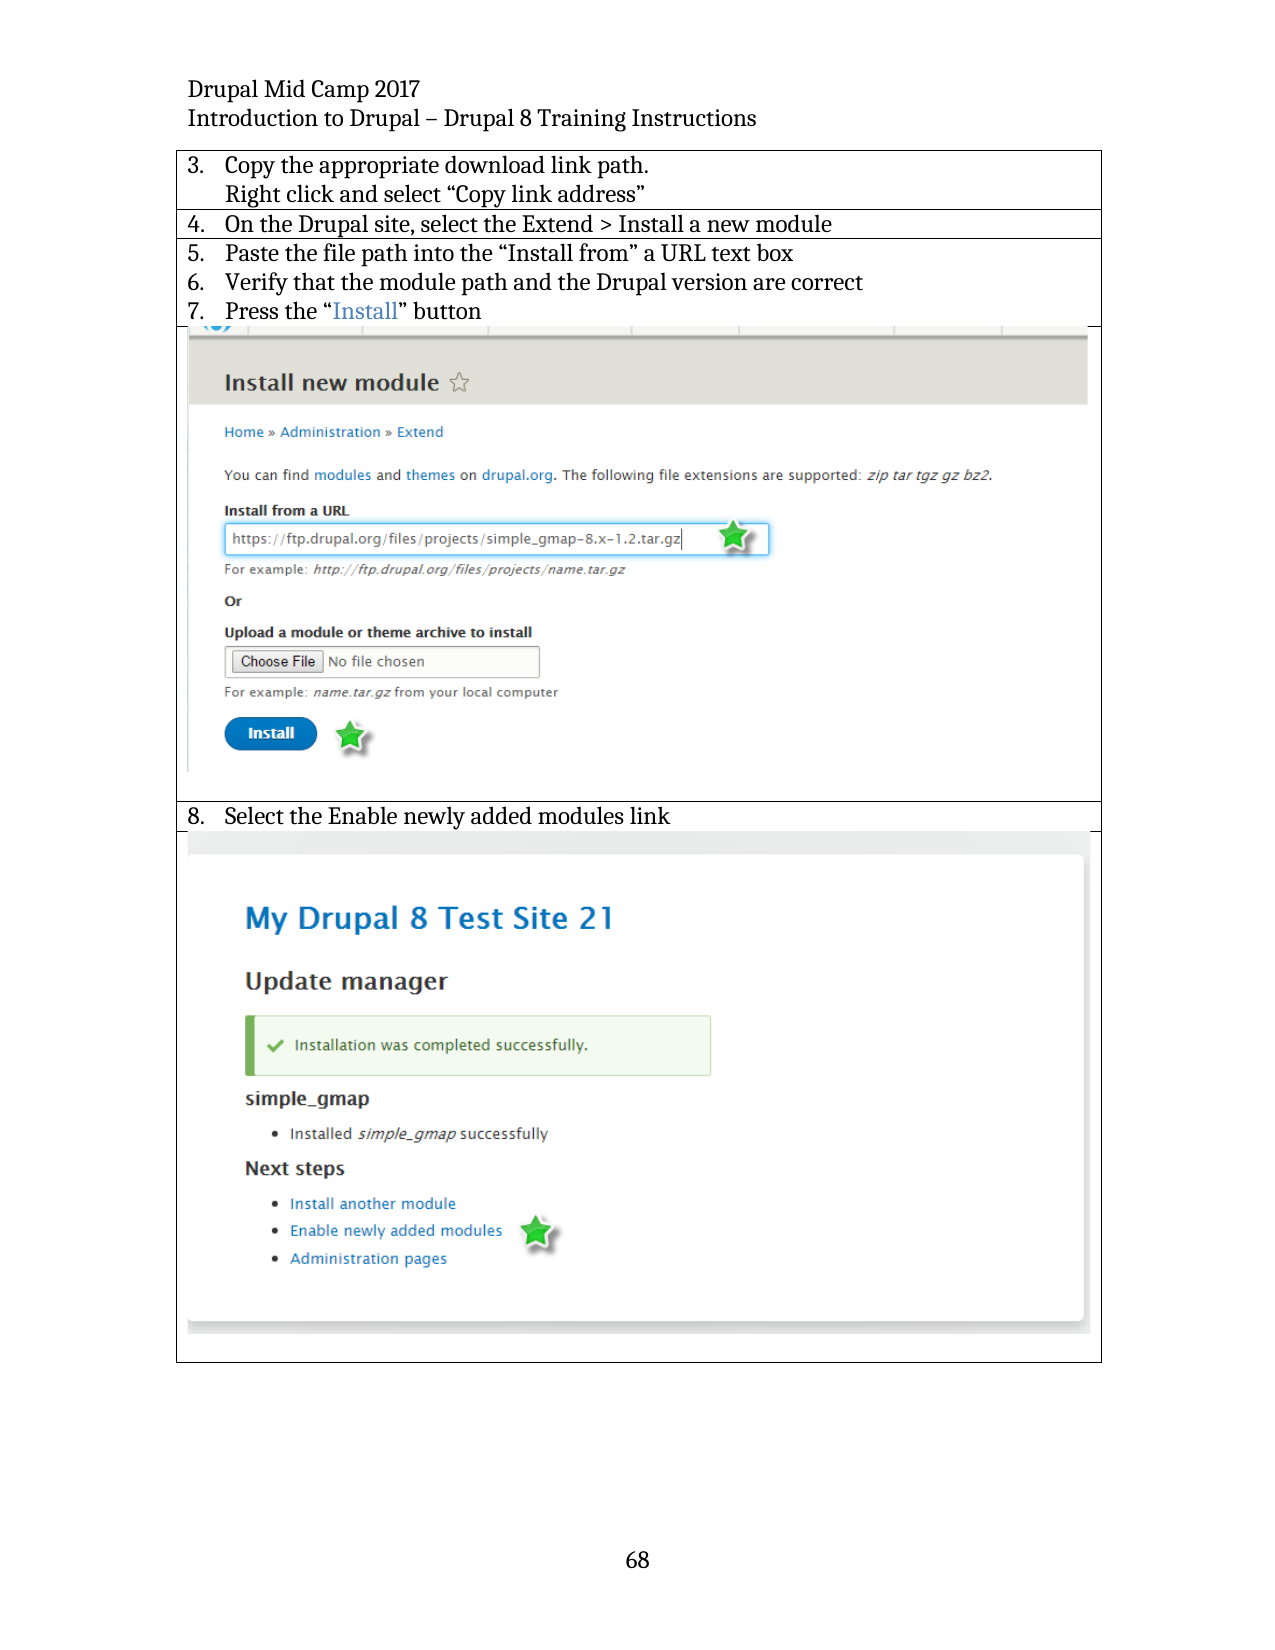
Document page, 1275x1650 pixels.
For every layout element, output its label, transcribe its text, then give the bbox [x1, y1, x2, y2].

table_cell Select the Enable newly added modules link [177, 802, 1101, 831]
table_header Copy the appropriate download link path. Right click and select “Copy link address” [177, 151, 1101, 208]
table_cell [177, 327, 1101, 801]
table_cell On the Drupal site, select the Extend > Install a new module [177, 210, 1101, 238]
table_cell [177, 832, 1101, 1362]
table_cell Paste the file path into the “Install from” a URL text box Verify that the module path and the Drupal version are correct Press the “Install” button [177, 239, 1101, 326]
picture [187, 326, 1088, 772]
picture [187, 831, 1091, 1334]
